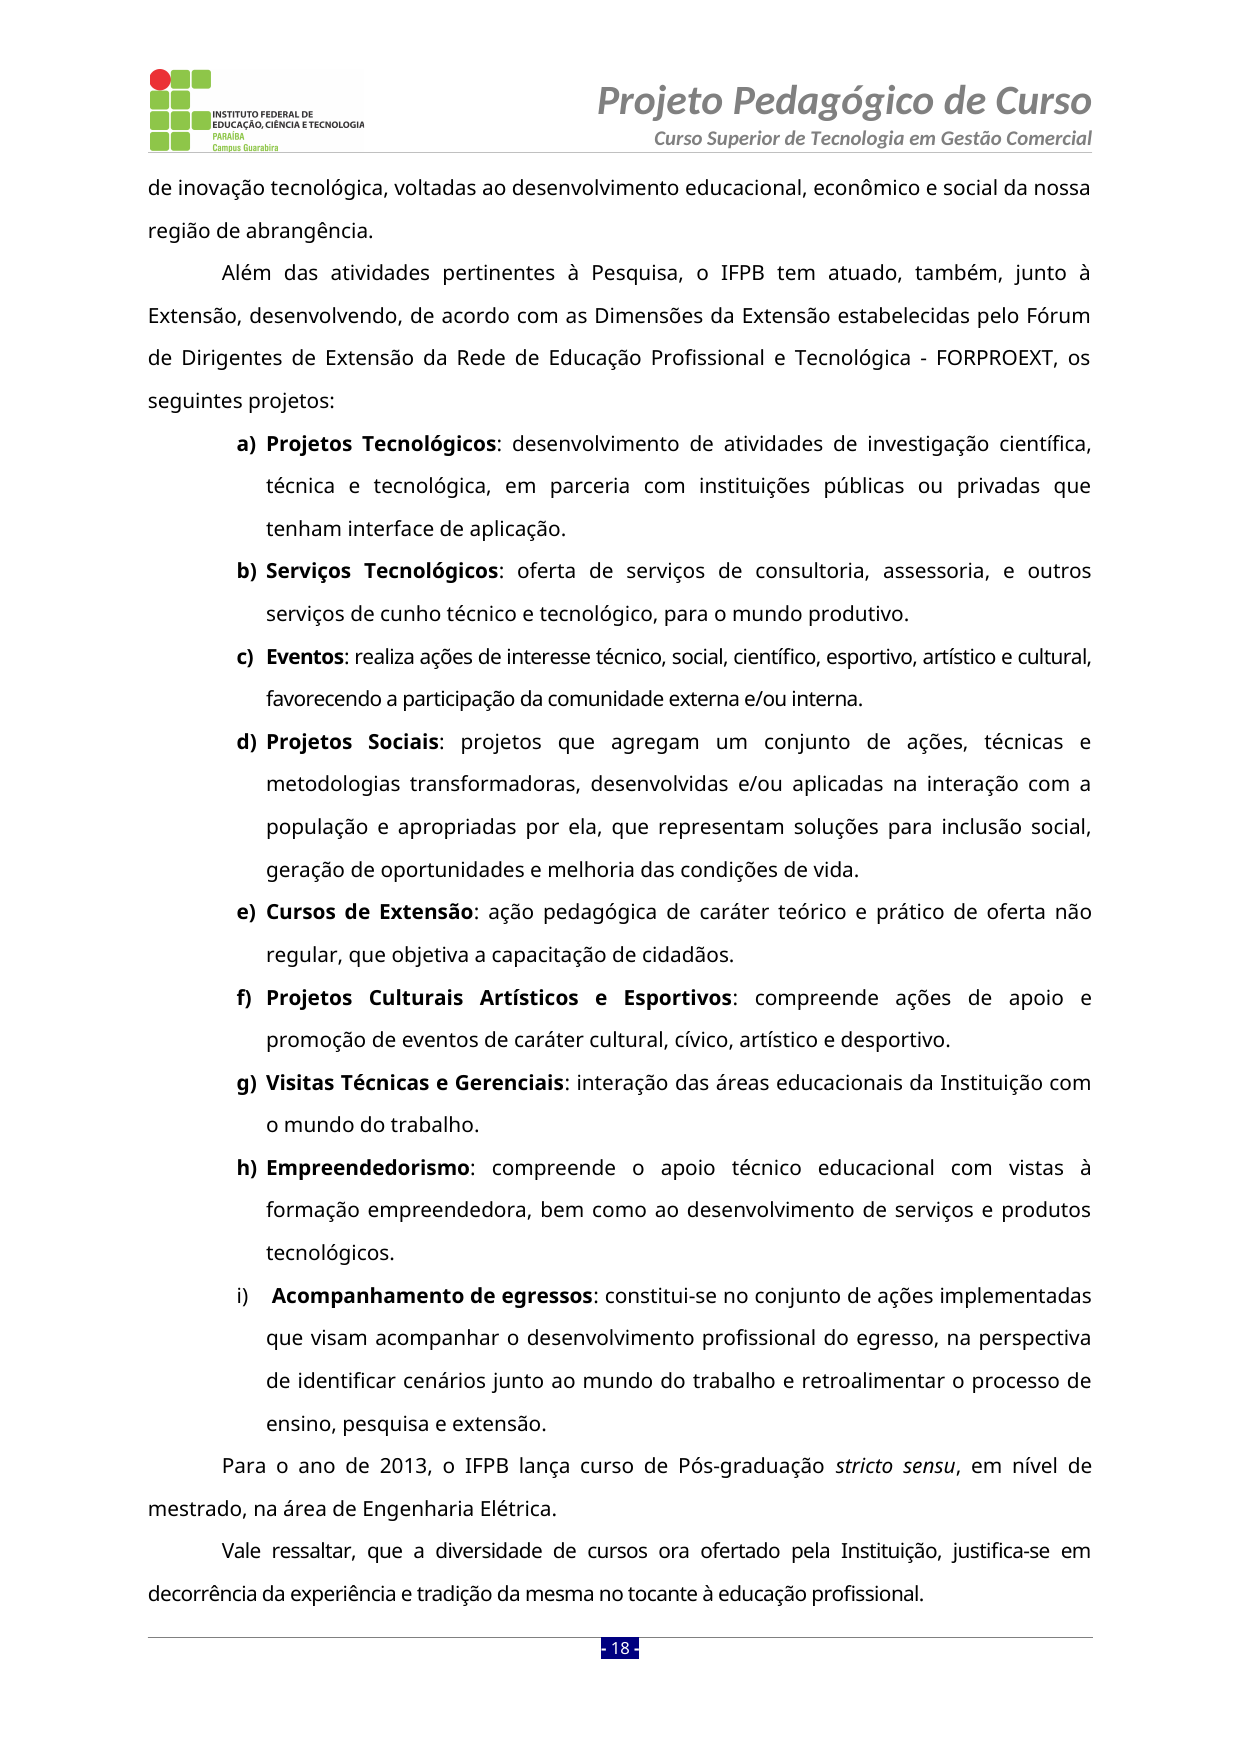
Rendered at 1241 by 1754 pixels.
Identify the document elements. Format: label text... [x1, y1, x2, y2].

text Para o ano de 2013, o IFPB lança curso de Pós-graduação stricto sensu, em nível de mestrado, na área de Engenharia Elétrica. [148, 1451, 1092, 1522]
list Eventos: realiza ações de interesse técnico, social, científico, esportivo, artístico e cultural, favorecendo a participação da comunidade externa e/ou interna. [236, 642, 1092, 713]
list Acompanhamento de egressos: constitui-se no conjunto de ações implementadas que visam acompanhar o desenvolvimento profissional do egresso, na perspectiva de identificar cenários junto ao mundo do trabalho e retroalimentar o processo de ensino, pesquisa e extensão. [236, 1281, 1092, 1437]
list Visitas Técnicas e Gerenciais: interação das áreas educacionais da Instituição com o mundo do trabalho. [236, 1068, 1092, 1139]
list Empreendedorismo: compreende o apoio técnico educacional com vistas à formação empreendedora, bem como ao desenvolvimento de serviços e produtos tecnológicos. [236, 1153, 1092, 1267]
list Projetos Sociais: projetos que agregam um conjunto de ações, técnicas e metodologias transformadoras, desenvolvidas e/ou aplicadas na interação com a população e apropriadas por ela, que representam soluções para inclusão social, geração de oportunidades e melhoria das condições de vida. [236, 727, 1092, 883]
text Além das atividades pertinentes à Pesquisa, o IFPB tem atuado, também, junto à Extensão, desenvolvendo, de acordo com as Dimensões da Extensão estabelecidas pelo Fórum de Dirigentes de Extensão da Rede de Educação Profissional e Tecnológica - FORPROEXT, os seguintes projetos: [148, 258, 1092, 414]
list Projetos Tecnológicos: desenvolvimento de atividades de investigação científica, técnica e tecnológica, em parceria com instituições públicas ou privadas que tenham interface de aplicação. [236, 429, 1092, 542]
text Vale ressaltar, que a diversidade de cursos ora ofertado pela Instituição, justifica-se em decorrência da experiência e tradição da mesma no tocante à educação profissional. [148, 1536, 1092, 1607]
list Serviços Tecnológicos: oferta de serviços de consultoria, assessoria, e outros serviços de cunho técnico e tecnológico, para o mundo produtivo. [236, 557, 1092, 628]
picture [150, 69, 365, 152]
list Projetos Culturais Artísticos e Esportivos: compreende ações de apoio e promoção de eventos de caráter cultural, cívico, artístico e desportivo. [236, 983, 1092, 1054]
list Cursos de Extensão: ação pedagógica de caráter teórico e prático de oferta não regular, que objetiva a capacitação de cidadãos. [236, 897, 1092, 968]
